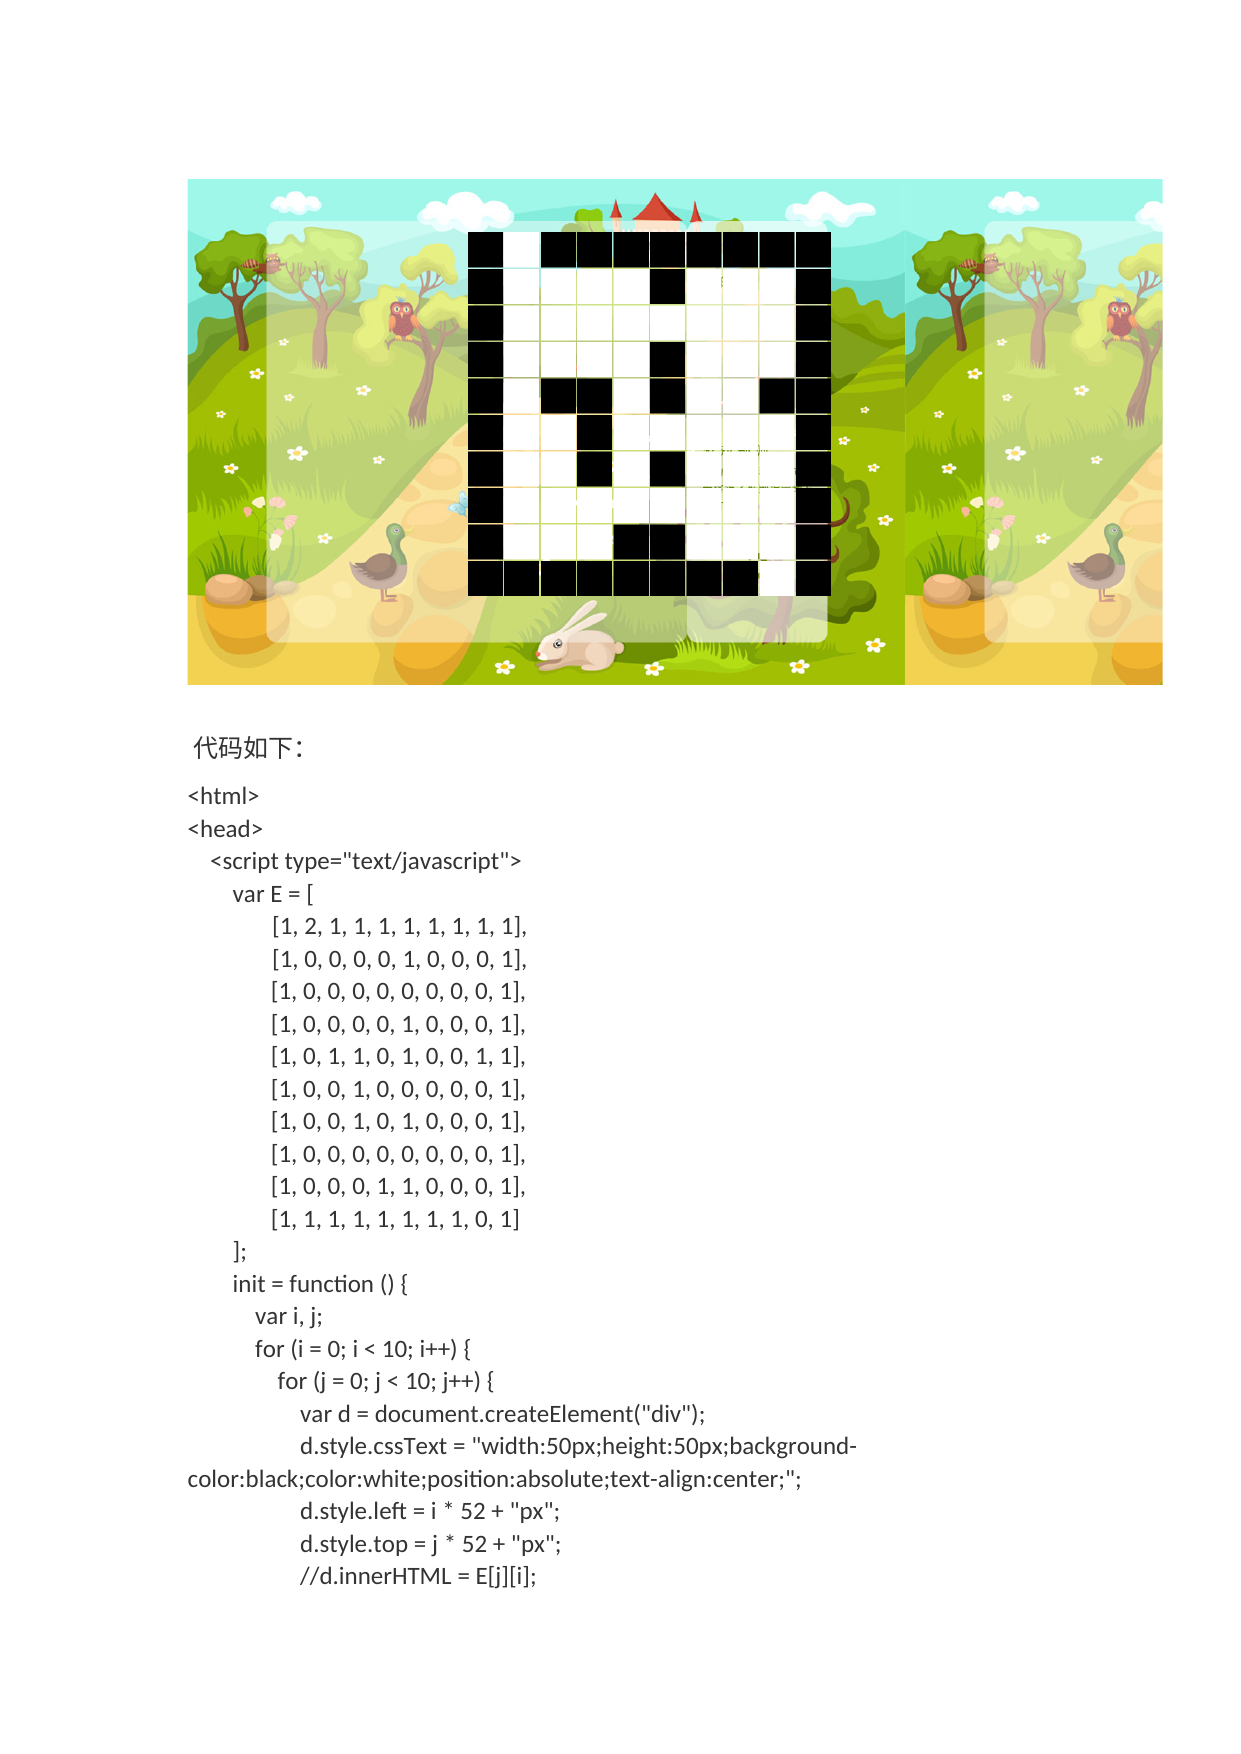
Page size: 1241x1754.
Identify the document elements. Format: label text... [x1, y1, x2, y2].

text [1, 0, 0, 0, 1, 1, 0, 0, 0, 1], [187, 1169, 1053, 1202]
text for (j = 0; j < 10; j++) { [187, 1364, 1053, 1397]
text <script type="text/javascript"> [187, 844, 1053, 877]
text ]; [187, 1234, 1053, 1267]
text <html> [187, 779, 1053, 812]
text var E = [ [187, 877, 1053, 909]
text [1, 0, 0, 0, 0, 1, 0, 0, 0, 1], [187, 942, 1053, 974]
text d.style.left = i * 52 + "px"; [187, 1494, 1053, 1527]
text [1, 1, 1, 1, 1, 1, 1, 1, 0, 1] [187, 1202, 1053, 1234]
text var d = document.createElement("div"); [187, 1397, 1053, 1429]
text [1, 0, 0, 0, 0, 1, 0, 0, 0, 1], [187, 1007, 1053, 1039]
text 代码如下： [187, 704, 1053, 779]
text init = function () { [187, 1267, 1053, 1299]
text [1, 0, 0, 1, 0, 0, 0, 0, 0, 1], [187, 1072, 1053, 1104]
text [1, 0, 0, 0, 0, 0, 0, 0, 0, 1], [187, 974, 1053, 1007]
text d.style.cssText = "width:50px;height:50px;background-color:black;color:white;position:absolute;text-align:center;"; [187, 1429, 1053, 1494]
text [1, 0, 1, 1, 0, 1, 0, 0, 1, 1], [187, 1039, 1053, 1072]
text //d.innerHTML = E[j][i]; [187, 1559, 1053, 1592]
text for (i = 0; i < 10; i++) { [187, 1332, 1053, 1364]
text [1, 2, 1, 1, 1, 1, 1, 1, 1, 1], [187, 909, 1053, 942]
text [1, 0, 0, 1, 0, 1, 0, 0, 0, 1], [187, 1104, 1053, 1137]
text d.style.top = j * 52 + "px"; [187, 1527, 1053, 1559]
picture [187, 162, 1163, 704]
text [1, 0, 0, 0, 0, 0, 0, 0, 0, 1], [187, 1137, 1053, 1169]
text var i, j; [187, 1299, 1053, 1332]
text <head> [187, 812, 1053, 844]
